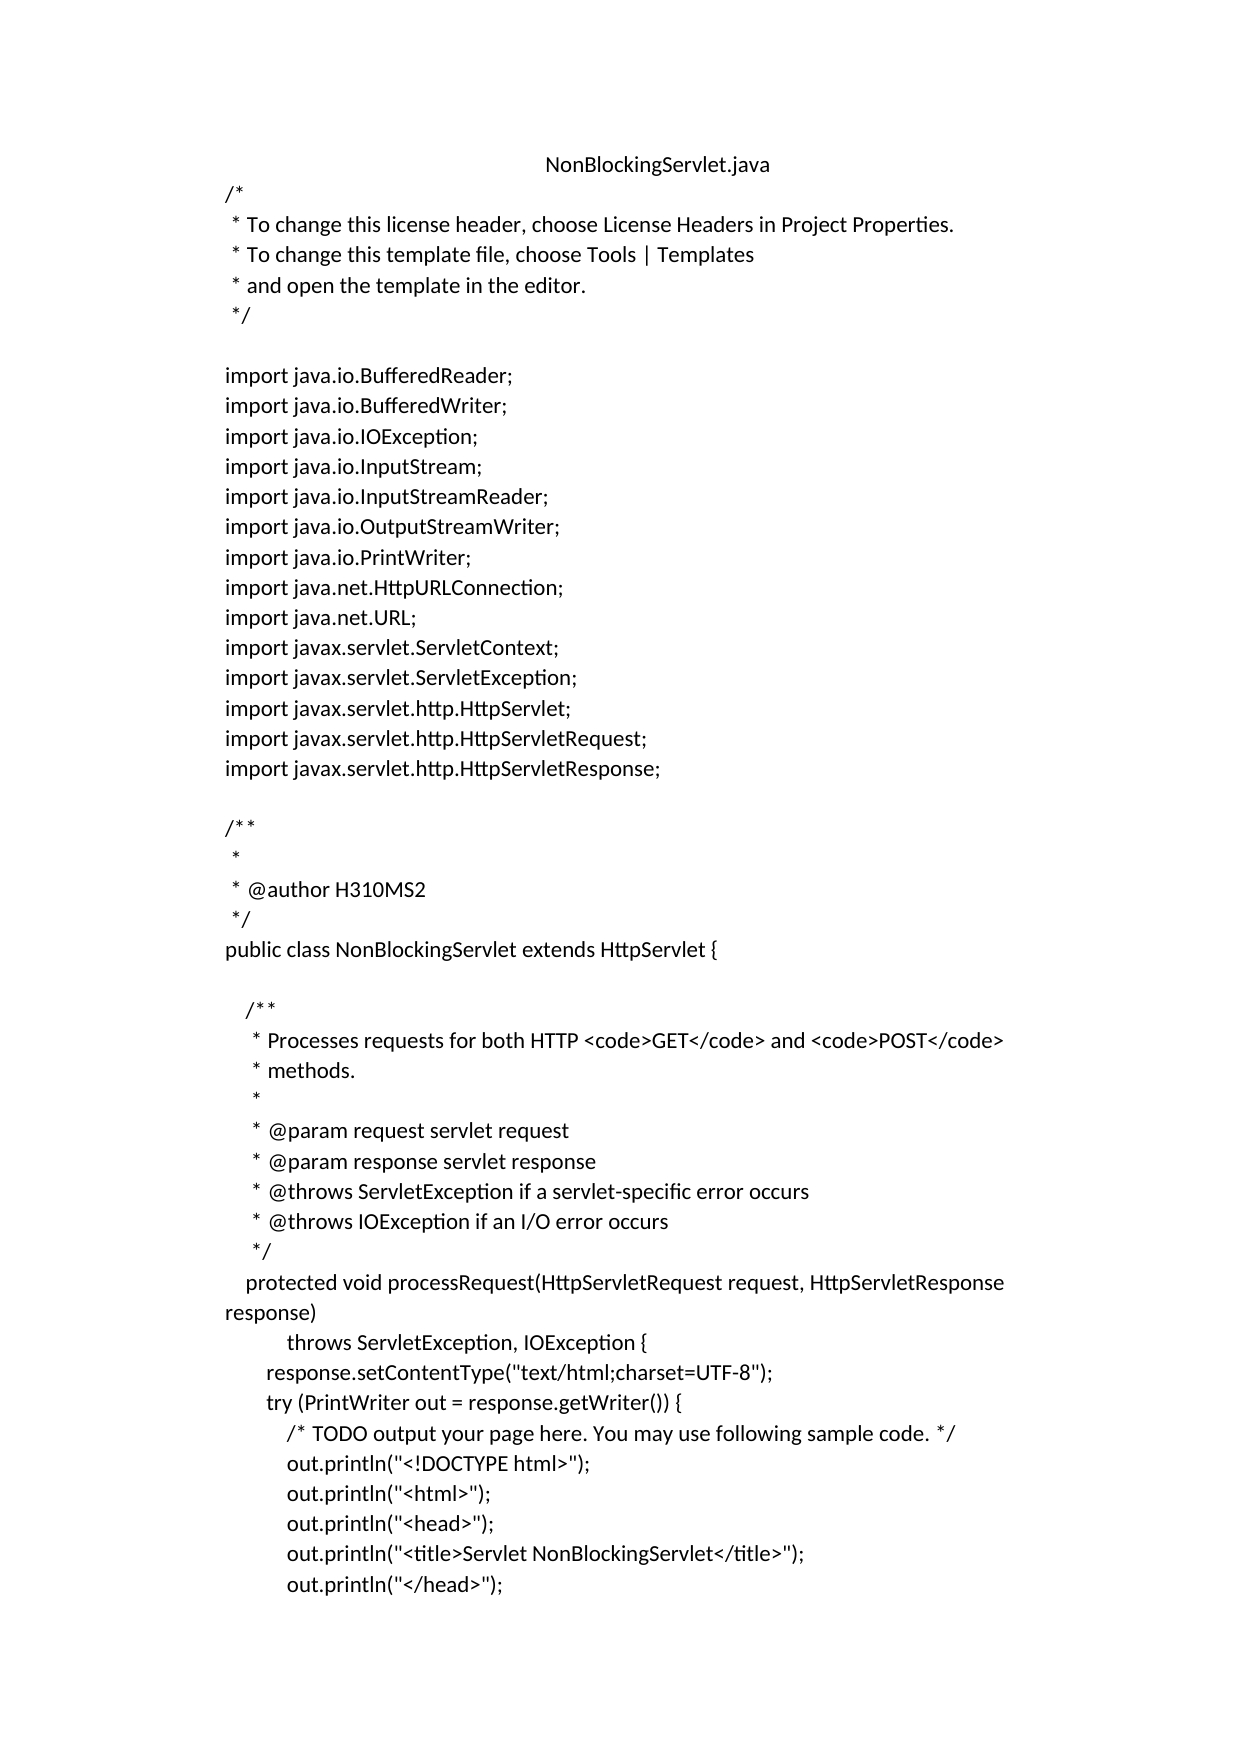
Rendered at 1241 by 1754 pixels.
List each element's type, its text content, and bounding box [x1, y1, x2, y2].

list * To change this license header, choose License Headers in Project Properties. [225, 210, 1090, 238]
list * [225, 845, 1090, 873]
list * @param response servlet response [225, 1147, 1090, 1175]
list import java.io.InputStream; [225, 452, 1090, 480]
list import java.net.HttpURLConnection; [225, 573, 1090, 601]
list import java.io.BufferedWriter; [225, 392, 1090, 420]
list import javax.servlet.ServletException; [225, 663, 1090, 692]
list * @throws IOException if an I/O error occurs [225, 1207, 1090, 1235]
list import java.io.OutputStreamWriter; [225, 512, 1090, 541]
list /* TODO output your page here. You may use following sample code. */ [225, 1419, 1090, 1447]
list throws ServletException, IOException { [225, 1328, 1090, 1356]
list import javax.servlet.http.HttpServlet; [225, 694, 1090, 722]
list public class NonBlockingServlet extends HttpServlet { [225, 935, 1090, 963]
list import java.io.IOException; [225, 422, 1090, 450]
list * methods. [225, 1056, 1090, 1084]
list /** [225, 996, 1090, 1024]
list */ [225, 1237, 1090, 1266]
list response.setContentType("text/html;charset=UTF-8"); [225, 1358, 1090, 1386]
list import javax.servlet.http.HttpServletRequest; [225, 724, 1090, 752]
list out.println("<title>Servlet NonBlockingServlet</title>"); [225, 1539, 1090, 1568]
list * @author H310MS2 [225, 875, 1090, 903]
list /** [225, 814, 1090, 843]
list /* [225, 180, 1090, 208]
list out.println("<head>"); [225, 1509, 1090, 1537]
list import java.io.BufferedReader; [225, 361, 1090, 389]
list import javax.servlet.http.HttpServletResponse; [225, 754, 1090, 782]
list import java.io.InputStreamReader; [225, 482, 1090, 510]
list try (PrintWriter out = response.getWriter()) { [225, 1388, 1090, 1417]
list * @throws ServletException if a servlet-specific error occurs [225, 1177, 1090, 1205]
list import java.io.PrintWriter; [225, 543, 1090, 571]
list import java.net.URL; [225, 603, 1090, 631]
list * and open the template in the editor. [225, 271, 1090, 299]
list * Processes requests for both HTTP <code>GET</code> and <code>POST</code> [225, 1026, 1090, 1054]
list * [225, 1086, 1090, 1114]
list import javax.servlet.ServletContext; [225, 633, 1090, 661]
list protected void processRequest(HttpServletRequest request, HttpServletResponse response) [225, 1268, 1090, 1326]
list out.println("</head>"); [225, 1570, 1090, 1598]
list * @param request servlet request [225, 1117, 1090, 1145]
list out.println("<!DOCTYPE html>"); [225, 1449, 1090, 1477]
list NonBlockingServlet.java [225, 150, 1090, 178]
list out.println("<html>"); [225, 1479, 1090, 1507]
list */ [225, 301, 1090, 329]
list * To change this template file, choose Tools | Templates [225, 241, 1090, 269]
list */ [225, 905, 1090, 933]
